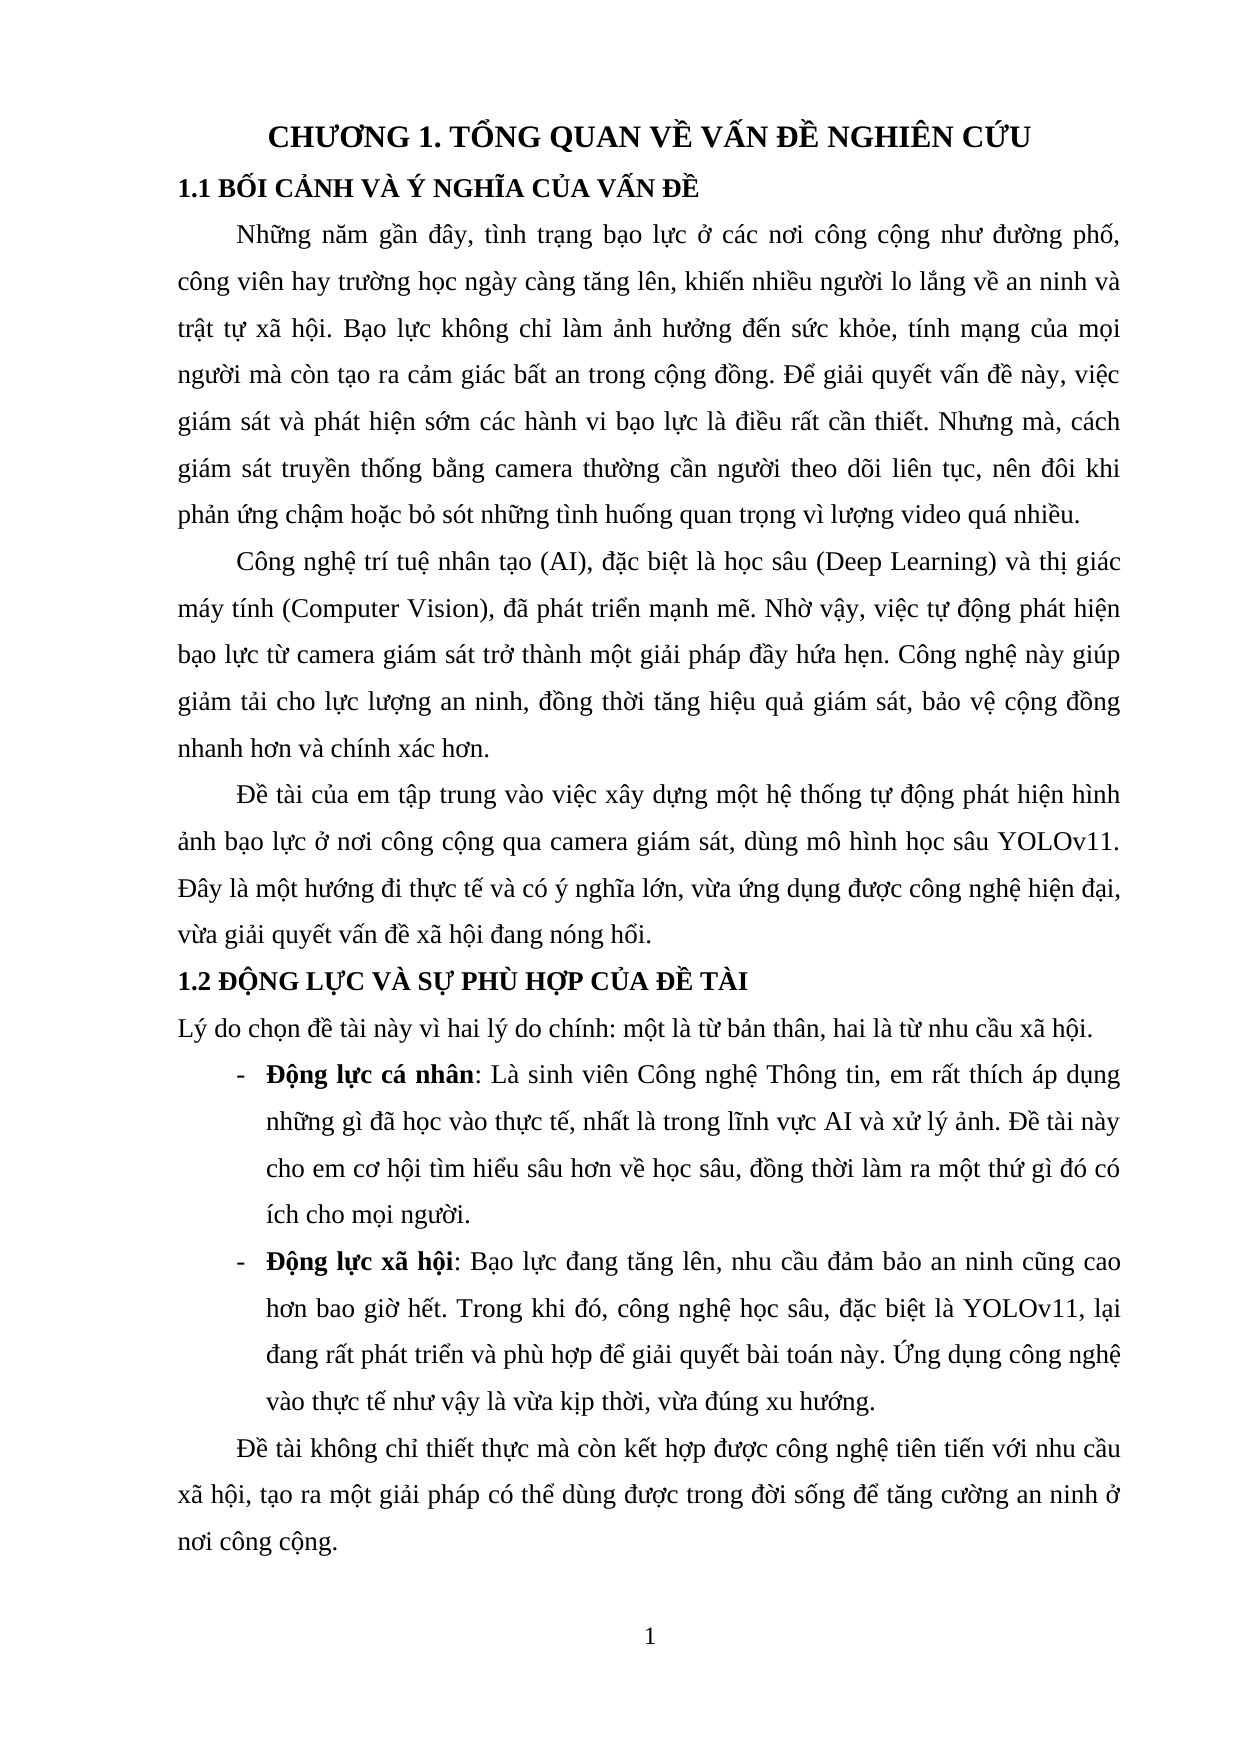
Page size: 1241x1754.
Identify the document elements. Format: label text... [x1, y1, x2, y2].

subtitle 1.1 BỐI CẢNH VÀ Ý NGHĨA CỦA VẤN ĐỀ [177, 172, 1122, 203]
text Công nghệ trí tuệ nhân tạo (AI), đặc biệt là học sâu (Deep Learning) và thị giác máy tính (Computer Vision), đã phát triển mạnh mẽ. Nhờ vậy, việc tự động phát hiện bạo lực từ camera giám sát trở thành một giải pháp đầy hứa hẹn. Công nghệ này giúp giảm tải cho lực lượng an ninh, đồng thời tăng hiệu quả giám sát, bảo vệ cộng đồng nhanh hơn và chính xác hơn. [177, 545, 1122, 763]
list Động lực cá nhân: Là sinh viên Công nghệ Thông tin, em rất thích áp dụng những gì đã học vào thực tế, nhất là trong lĩnh vực AI và xử lý ảnh. Đề tài này cho em cơ hội tìm hiểu sâu hơn về học sâu, đồng thời làm ra một thứ gì đó có ích cho mọi người. [236, 1059, 1122, 1230]
text Đề tài của em tập trung vào việc xây dựng một hệ thống tự động phát hiện hình ảnh bạo lực ở nơi công cộng qua camera giám sát, dùng mô hình học sâu YOLOv11. Đây là một hướng đi thực tế và có ý nghĩa lớn, vừa ứng dụng được công nghệ hiện đại, vừa giải quyết vấn đề xã hội đang nóng hổi. [177, 779, 1122, 950]
subtitle 1.2 ĐỘNG LỰC VÀ SỰ PHÙ HỢP CỦA ĐỀ TÀI [177, 965, 1122, 996]
text Những năm gần đây, tình trạng bạo lực ở các nơi công cộng như đường phố, công viên hay trường học ngày càng tăng lên, khiến nhiều người lo lắng về an ninh và trật tự xã hội. Bạo lực không chỉ làm ảnh hưởng đến sức khỏe, tính mạng của mọi người mà còn tạo ra cảm giác bất an trong cộng đồng. Để giải quyết vấn đề này, việc giám sát và phát hiện sớm các hành vi bạo lực là điều rất cần thiết. Nhưng mà, cách giám sát truyền thống bằng camera thường cần người theo dõi liên tục, nên đôi khi phản ứng chậm hoặc bỏ sót những tình huống quan trọng vì lượng video quá nhiều. [177, 219, 1122, 530]
list Động lực xã hội: Bạo lực đang tăng lên, nhu cầu đảm bảo an ninh cũng cao hơn bao giờ hết. Trong khi đó, công nghệ học sâu, đặc biệt là YOLOv11, lại đang rất phát triển và phù hợp để giải quyết bài toán này. Ứng dụng công nghệ vào thực tế như vậy là vừa kịp thời, vừa đúng xu hướng. [236, 1245, 1122, 1416]
text CHƯƠNG 1. TỔNG QUAN VỀ VẤN ĐỀ NGHIÊN CỨU [177, 118, 1122, 154]
text Lý do chọn đề tài này vì hai lý do chính: một là từ bản thân, hai là từ nhu cầu xã hội. [177, 1012, 1122, 1043]
text Đề tài không chỉ thiết thực mà còn kết hợp được công nghệ tiên tiến với nhu cầu xã hội, tạo ra một giải pháp có thể dùng được trong đời sống để tăng cường an ninh ở nơi công cộng. [177, 1432, 1122, 1556]
